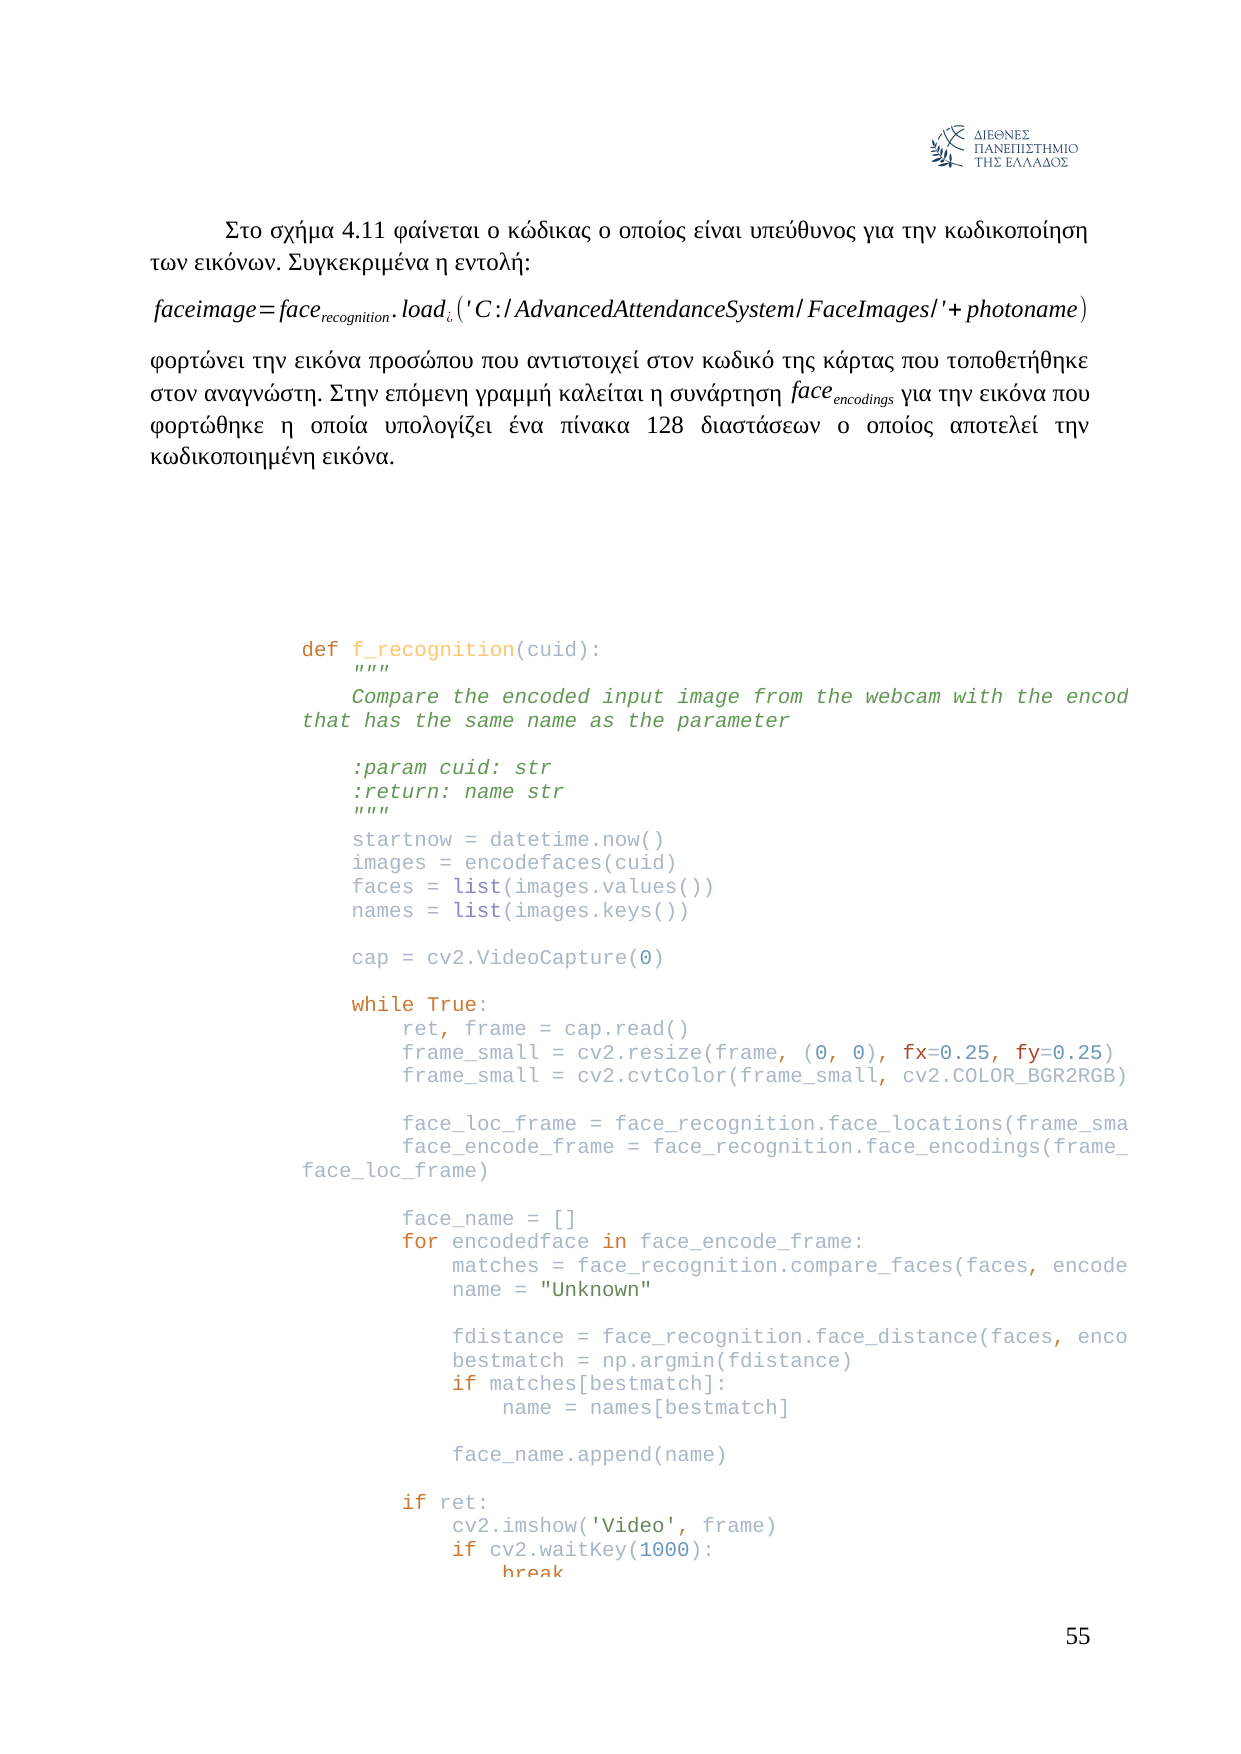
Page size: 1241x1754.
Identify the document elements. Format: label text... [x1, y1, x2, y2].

picture [917, 120, 1091, 174]
text Στο σχήμα 4.11 φαίνεται ο κώδικας ο οποίος είναι υπεύθυνος για την κωδικοποίηση των εικόνων. Συγκεκριμένα η εντολή: [150, 216, 1090, 275]
text φορτώνει την εικόνα προσώπου που αντιστοιχεί στον κωδικό της κάρτας που τοποθετήθηκε στον αναγνώστη. Στην επόμενη γραμμή καλείται η συνάρτηση για την εικόνα που φορτώθηκε η οποία υπολογίζει ένα πίνακα 128 διαστάσεων ο οποίος αποτελεί την κωδικοποιημένη εικόνα. [150, 345, 1090, 470]
